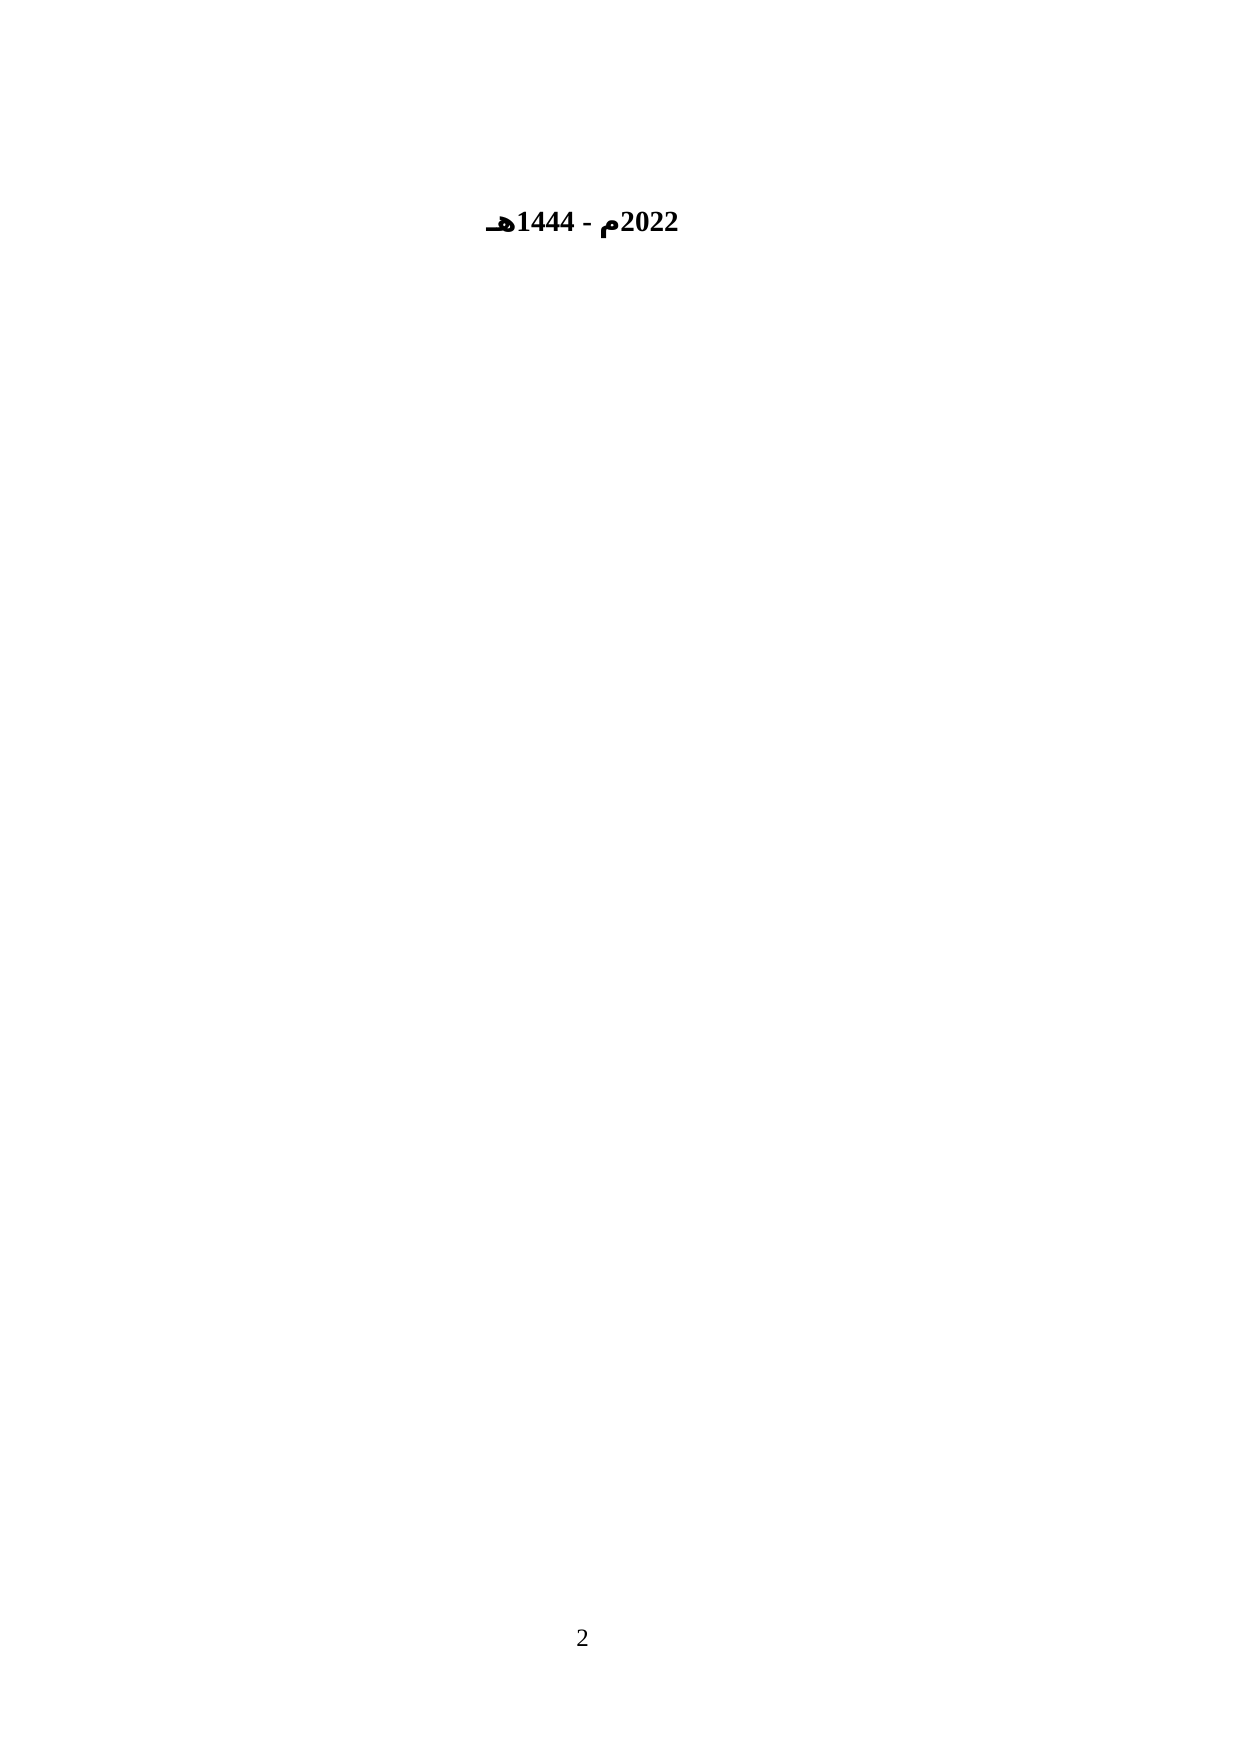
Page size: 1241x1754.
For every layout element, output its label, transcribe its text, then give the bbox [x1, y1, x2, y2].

text 2022م - 1444هـ [187, 204, 1053, 238]
